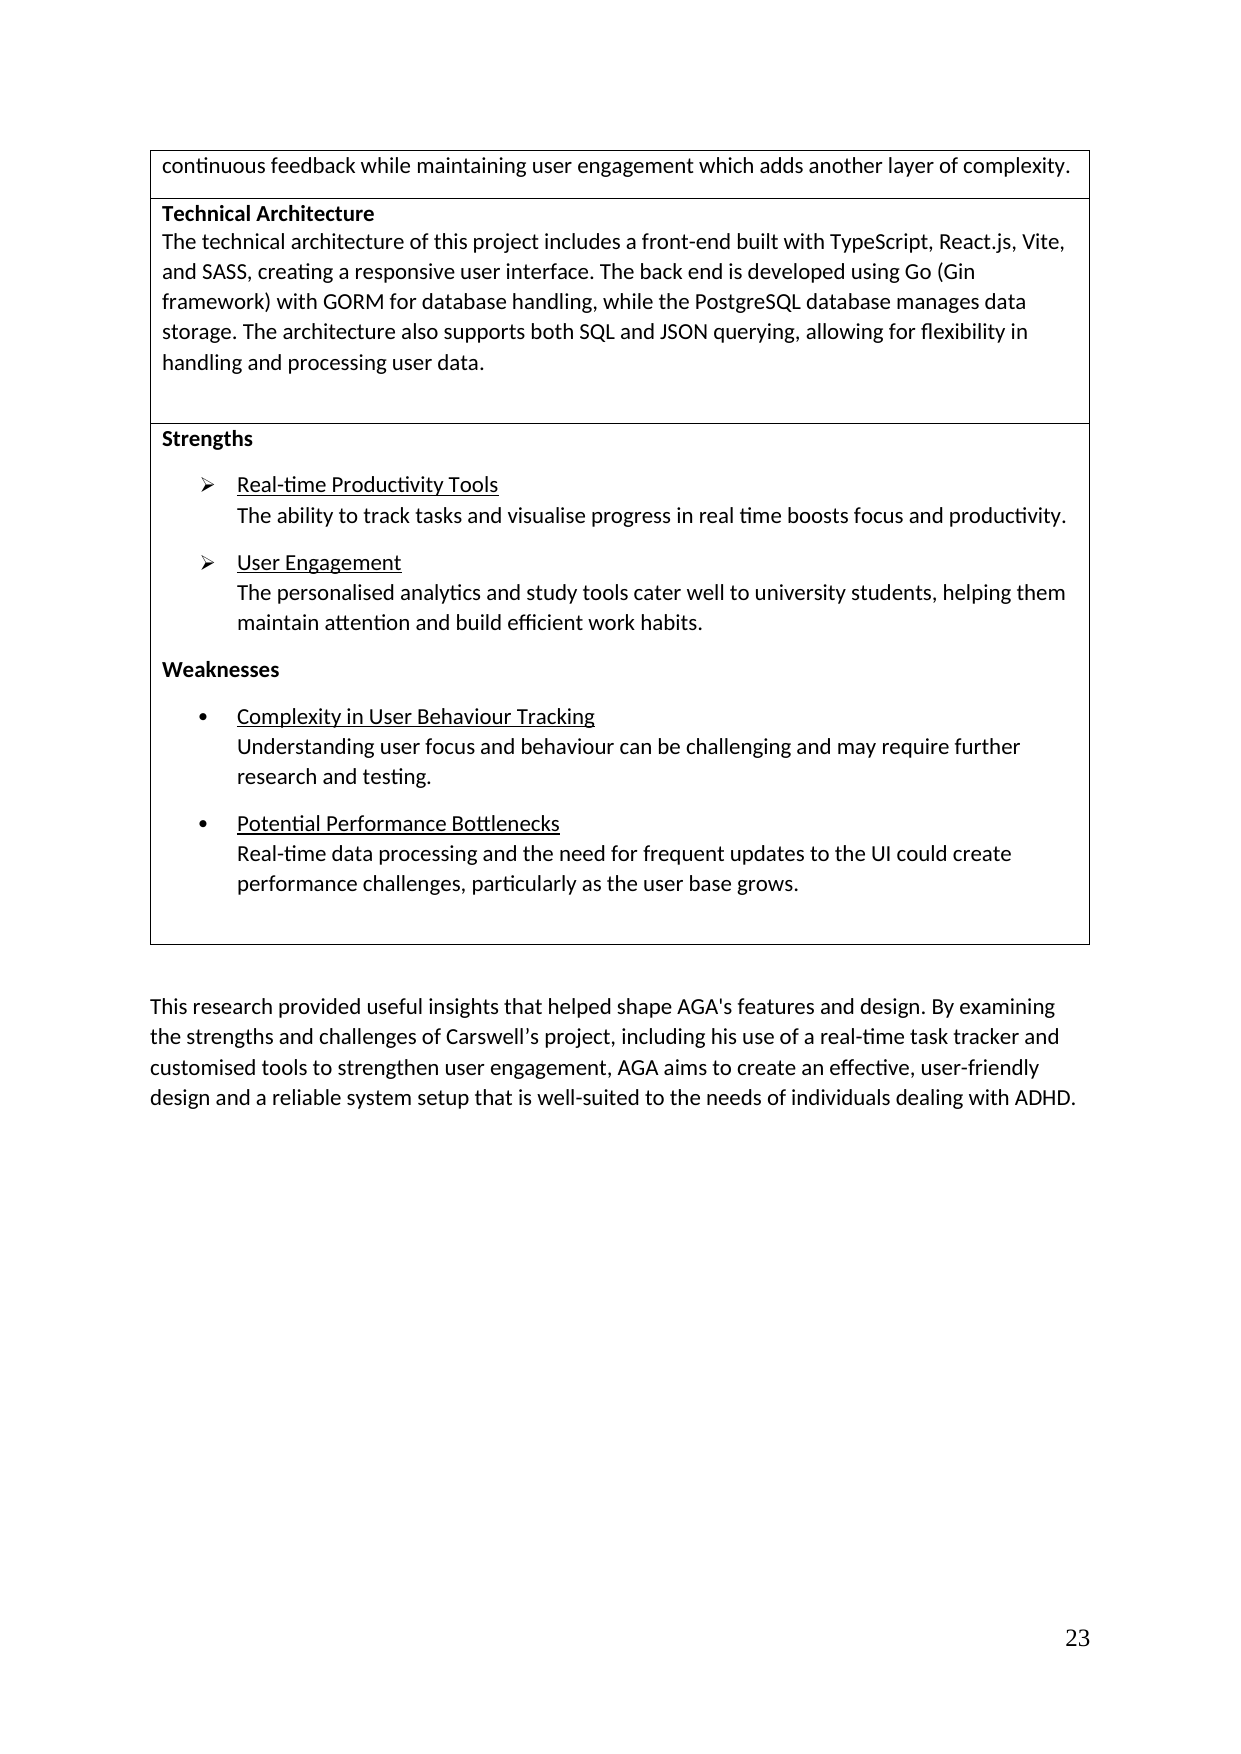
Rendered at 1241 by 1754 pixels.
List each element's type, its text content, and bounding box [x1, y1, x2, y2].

table_cell Technical Architecture The technical architecture of this project includes a front-end built with TypeScript, React.js, Vite, and SASS, creating a responsive user interface. The back end is developed using Go (Gin framework) with GORM for database handling, while the PostgreSQL database manages data storage. The architecture also supports both SQL and JSON querying, allowing for flexibility in handling and processing user data. [151, 199, 1089, 423]
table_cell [151, 151, 1089, 198]
text This research provided useful insights that helped shape AGA's features and design. By examining the strengths and challenges of Carswell’s project, including his use of a real-time task tracker and customised tools to strengthen user engagement, AGA aims to create an effective, user-friendly design and a reliable system setup that is well-suited to the needs of individuals dealing with ADHD. [150, 992, 1090, 1111]
table_cell Strengths Real-time Productivity Tools The ability to track tasks and visualise progress in real time boosts focus and productivity. User Engagement The personalised analytics and study tools cater well to university students, helping them maintain attention and build efficient work habits. Weaknesses Complexity in User Behaviour Tracking Understanding user focus and behaviour can be challenging and may require further research and testing. Potential Performance Bottlenecks Real-time data processing and the need for frequent updates to the UI could create performance challenges, particularly as the user base grows. [151, 424, 1089, 944]
